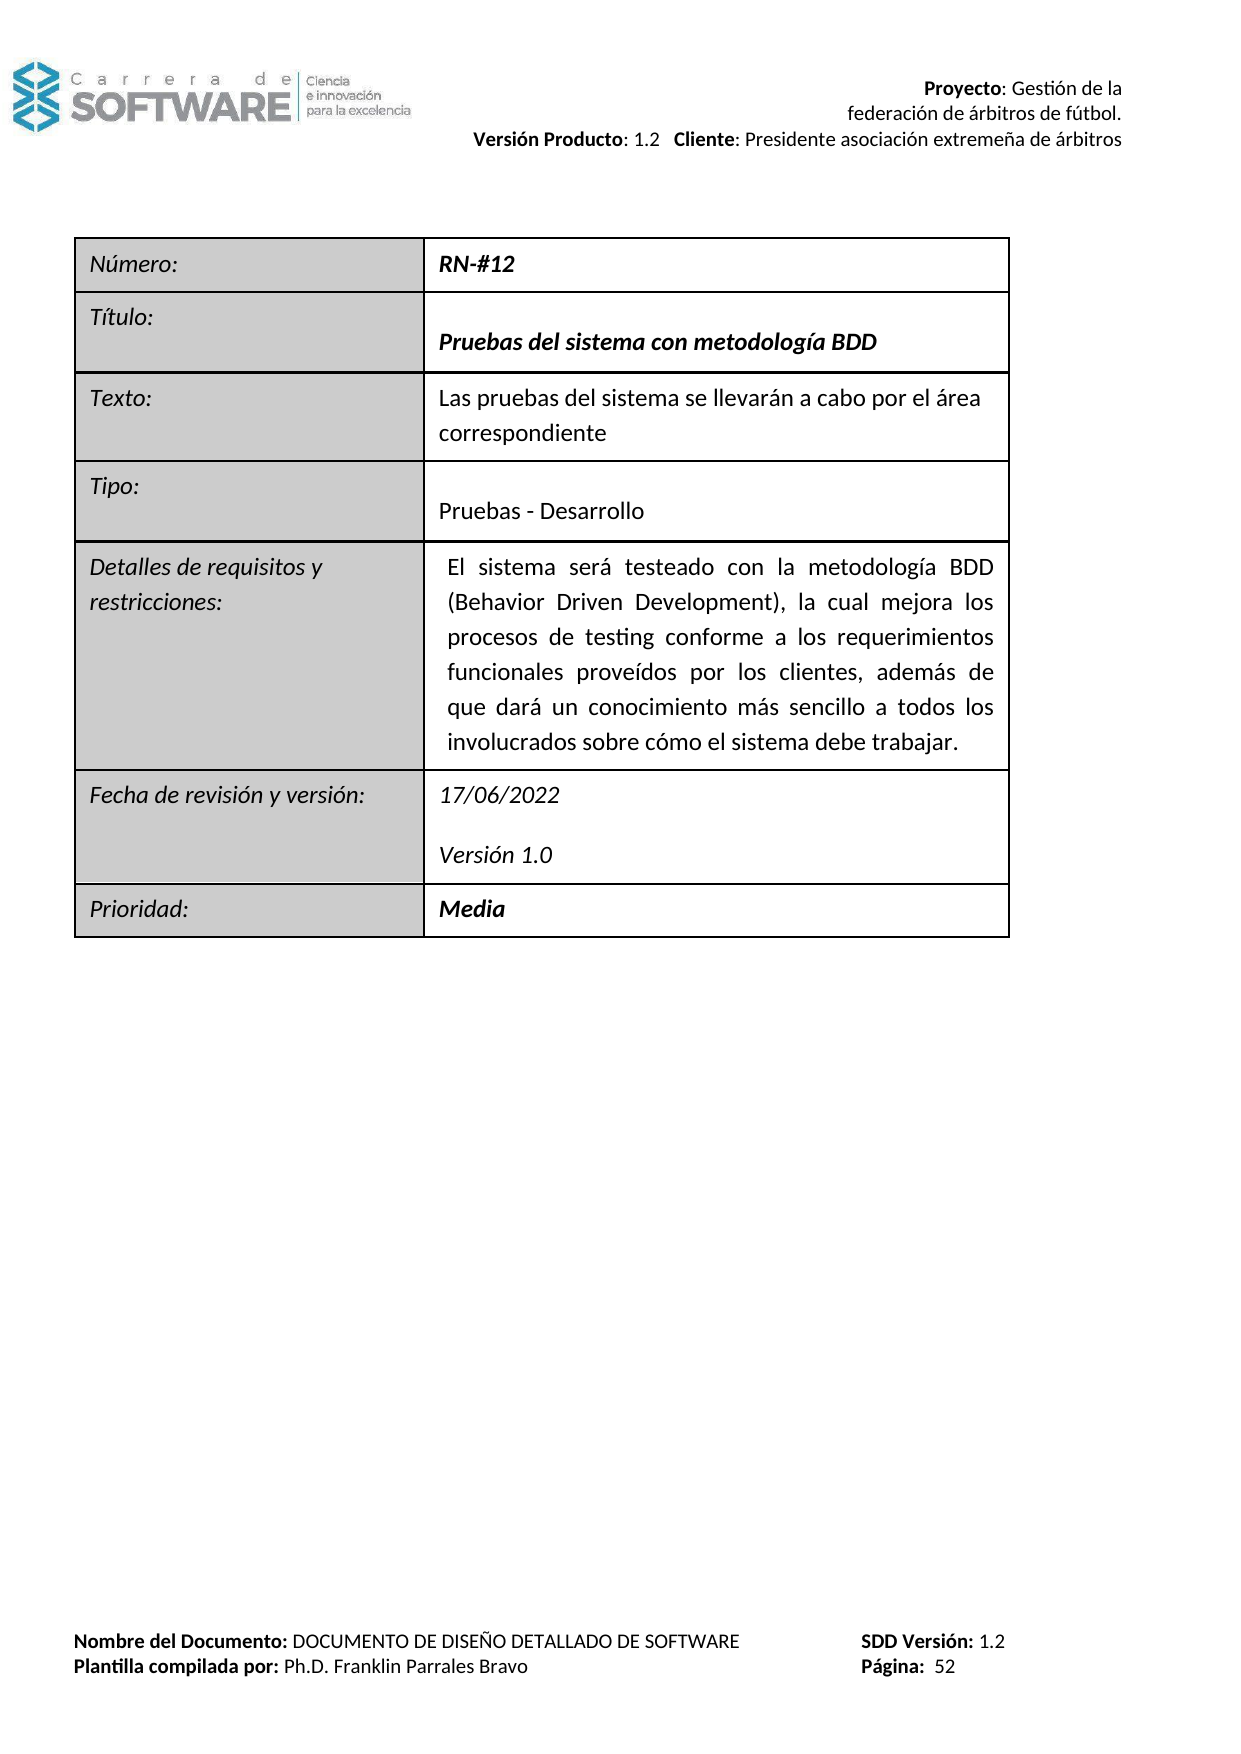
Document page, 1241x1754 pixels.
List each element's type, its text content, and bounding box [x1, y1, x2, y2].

table_header RN-#12 [425, 239, 1008, 291]
table_cell Detalles de requisitos y restricciones: [76, 543, 423, 769]
picture [2, 46, 417, 154]
table_cell Prioridad: [76, 885, 423, 936]
table_cell Pruebas del sistema con metodología BDD [425, 293, 1008, 371]
table_header Número: [76, 239, 423, 291]
table_cell 17/06/2022 Versión 1.0 [425, 771, 1008, 882]
table_cell Texto: [76, 374, 423, 460]
table_cell Título: [76, 293, 423, 371]
table_cell El sistema será testeado con la metodología BDD (Behavior Driven Development), la cual mejora los procesos de testing conforme a los requerimientos funcionales proveídos por los clientes, además de que dará un conocimiento más sencillo a todos los involucrados sobre cómo el sistema debe trabajar. [425, 543, 1008, 769]
table_cell Media [425, 885, 1008, 936]
table_cell Pruebas - Desarrollo [425, 462, 1008, 540]
table_cell Tipo: [76, 462, 423, 540]
table_cell Fecha de revisión y versión: [76, 771, 423, 882]
table_cell Las pruebas del sistema se llevarán a cabo por el área correspondiente [425, 374, 1008, 460]
